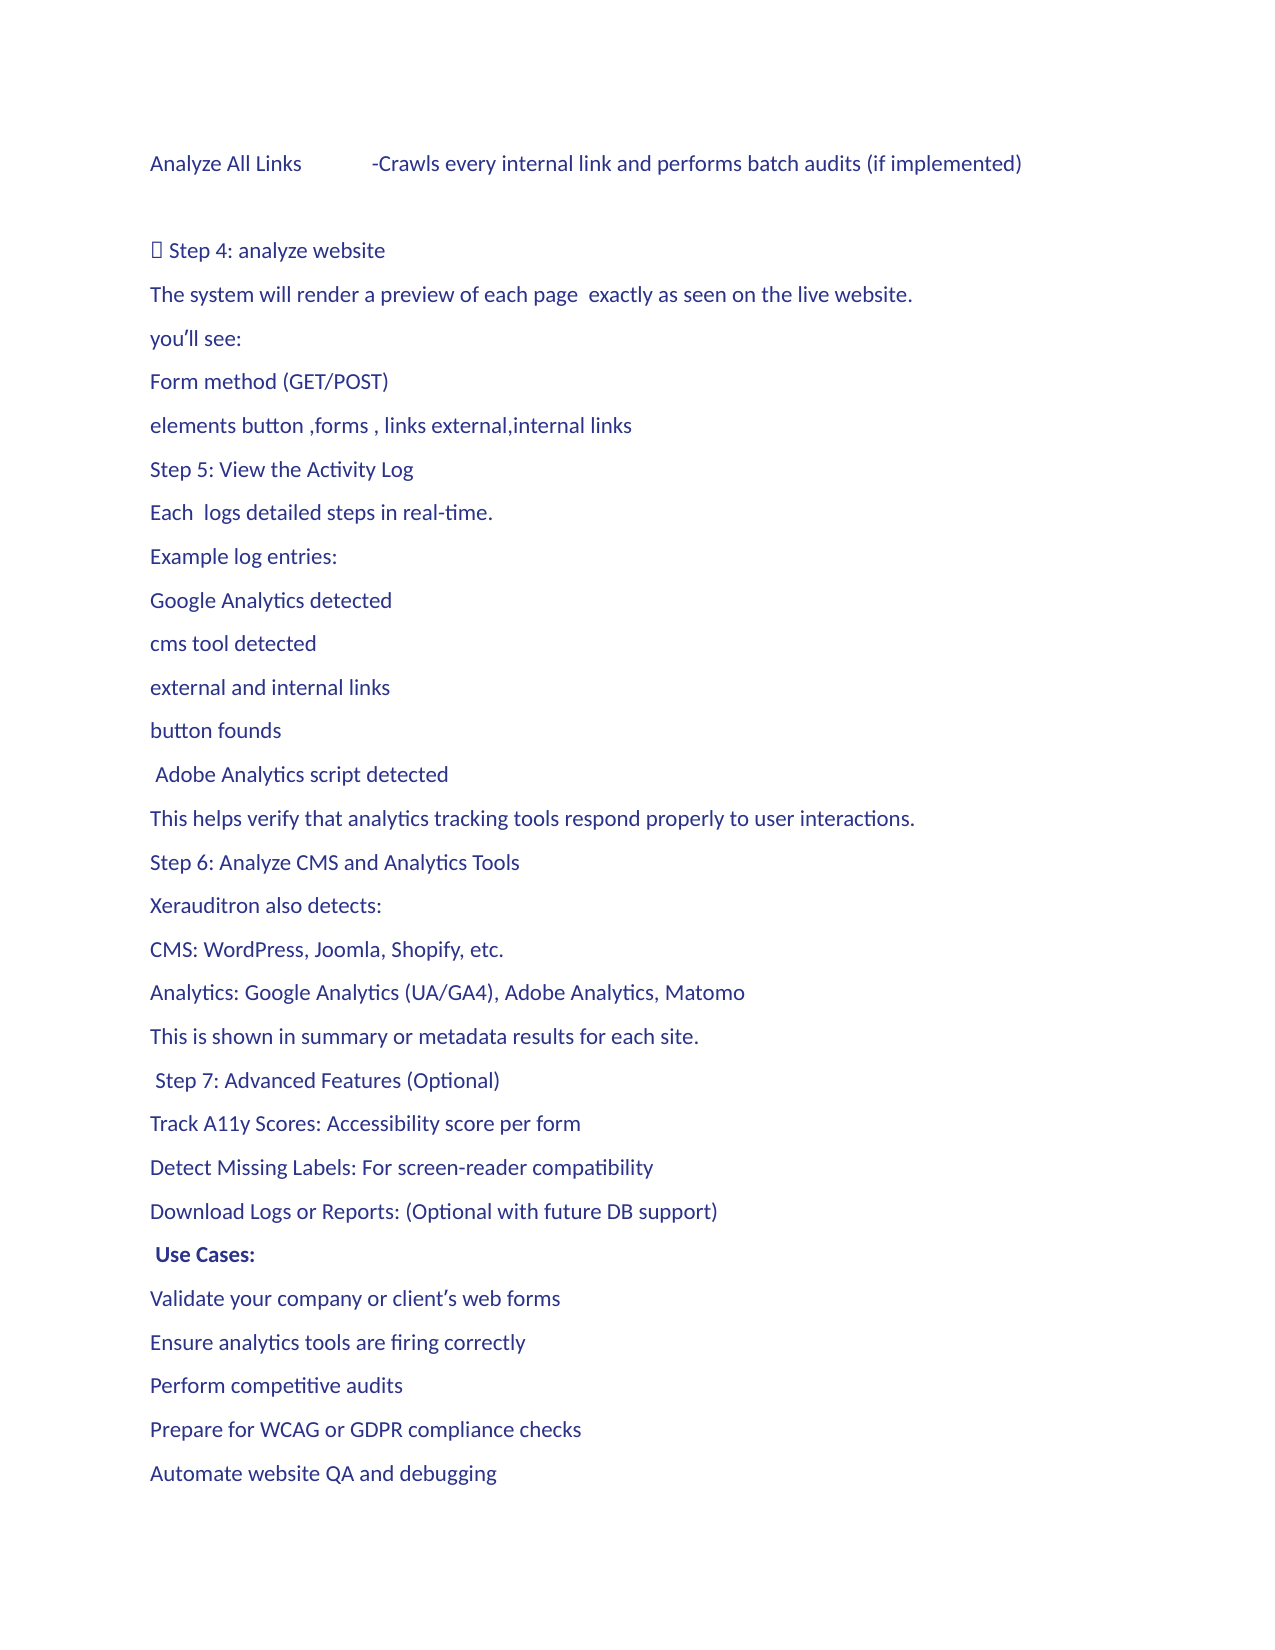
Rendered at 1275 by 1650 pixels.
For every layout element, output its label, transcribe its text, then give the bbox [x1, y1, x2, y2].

text Perform competitive audits [150, 1372, 1125, 1399]
text Step 6: Analyze CMS and Analytics Tools [150, 848, 1125, 875]
text The system will render a preview of each page exactly as seen on the live website. [150, 281, 1125, 308]
text external and internal links [150, 674, 1125, 701]
text Download Logs or Reports: (Optional with future DB support) [150, 1197, 1125, 1224]
text Use Cases: [150, 1241, 1125, 1268]
text Track A11y Scores: Accessibility score per form [150, 1110, 1125, 1137]
text Analytics: Google Analytics (UA/GA4), Adobe Analytics, Matomo [150, 979, 1125, 1006]
text elements button ,forms , links external,internal links [150, 412, 1125, 439]
text Ensure analytics tools are firing correctly [150, 1328, 1125, 1355]
text Xerauditron also detects: [150, 892, 1125, 919]
text Google Analytics detected [150, 586, 1125, 613]
text you’ll see: [150, 324, 1125, 352]
text This helps verify that analytics tracking tools respond properly to user interactions. [150, 805, 1125, 832]
text Analyze All Links -Crawls every internal link and performs batch audits (if implemented) [150, 150, 1125, 177]
text CMS: WordPress, Joomla, Shopify, etc. [150, 936, 1125, 963]
text Each logs detailed steps in real-time. [150, 499, 1125, 526]
text Validate your company or client’s web forms [150, 1285, 1125, 1312]
text cms tool detected [150, 630, 1125, 657]
text Step 7: Advanced Features (Optional) [150, 1067, 1125, 1093]
text Example log entries: [150, 543, 1125, 570]
text Automate website QA and debugging [150, 1459, 1125, 1486]
text Detect Missing Labels: For screen-reader compatibility [150, 1154, 1125, 1181]
text This is shown in summary or metadata results for each site. [150, 1023, 1125, 1050]
text Form method (GET/POST) [150, 368, 1125, 395]
text button founds [150, 717, 1125, 744]
text 🔹 Step 4: analyze website [150, 237, 1125, 264]
text Step 5: View the Activity Log [150, 456, 1125, 482]
text Prepare for WCAG or GDPR compliance checks [150, 1416, 1125, 1443]
text Adobe Analytics script detected [150, 761, 1125, 788]
